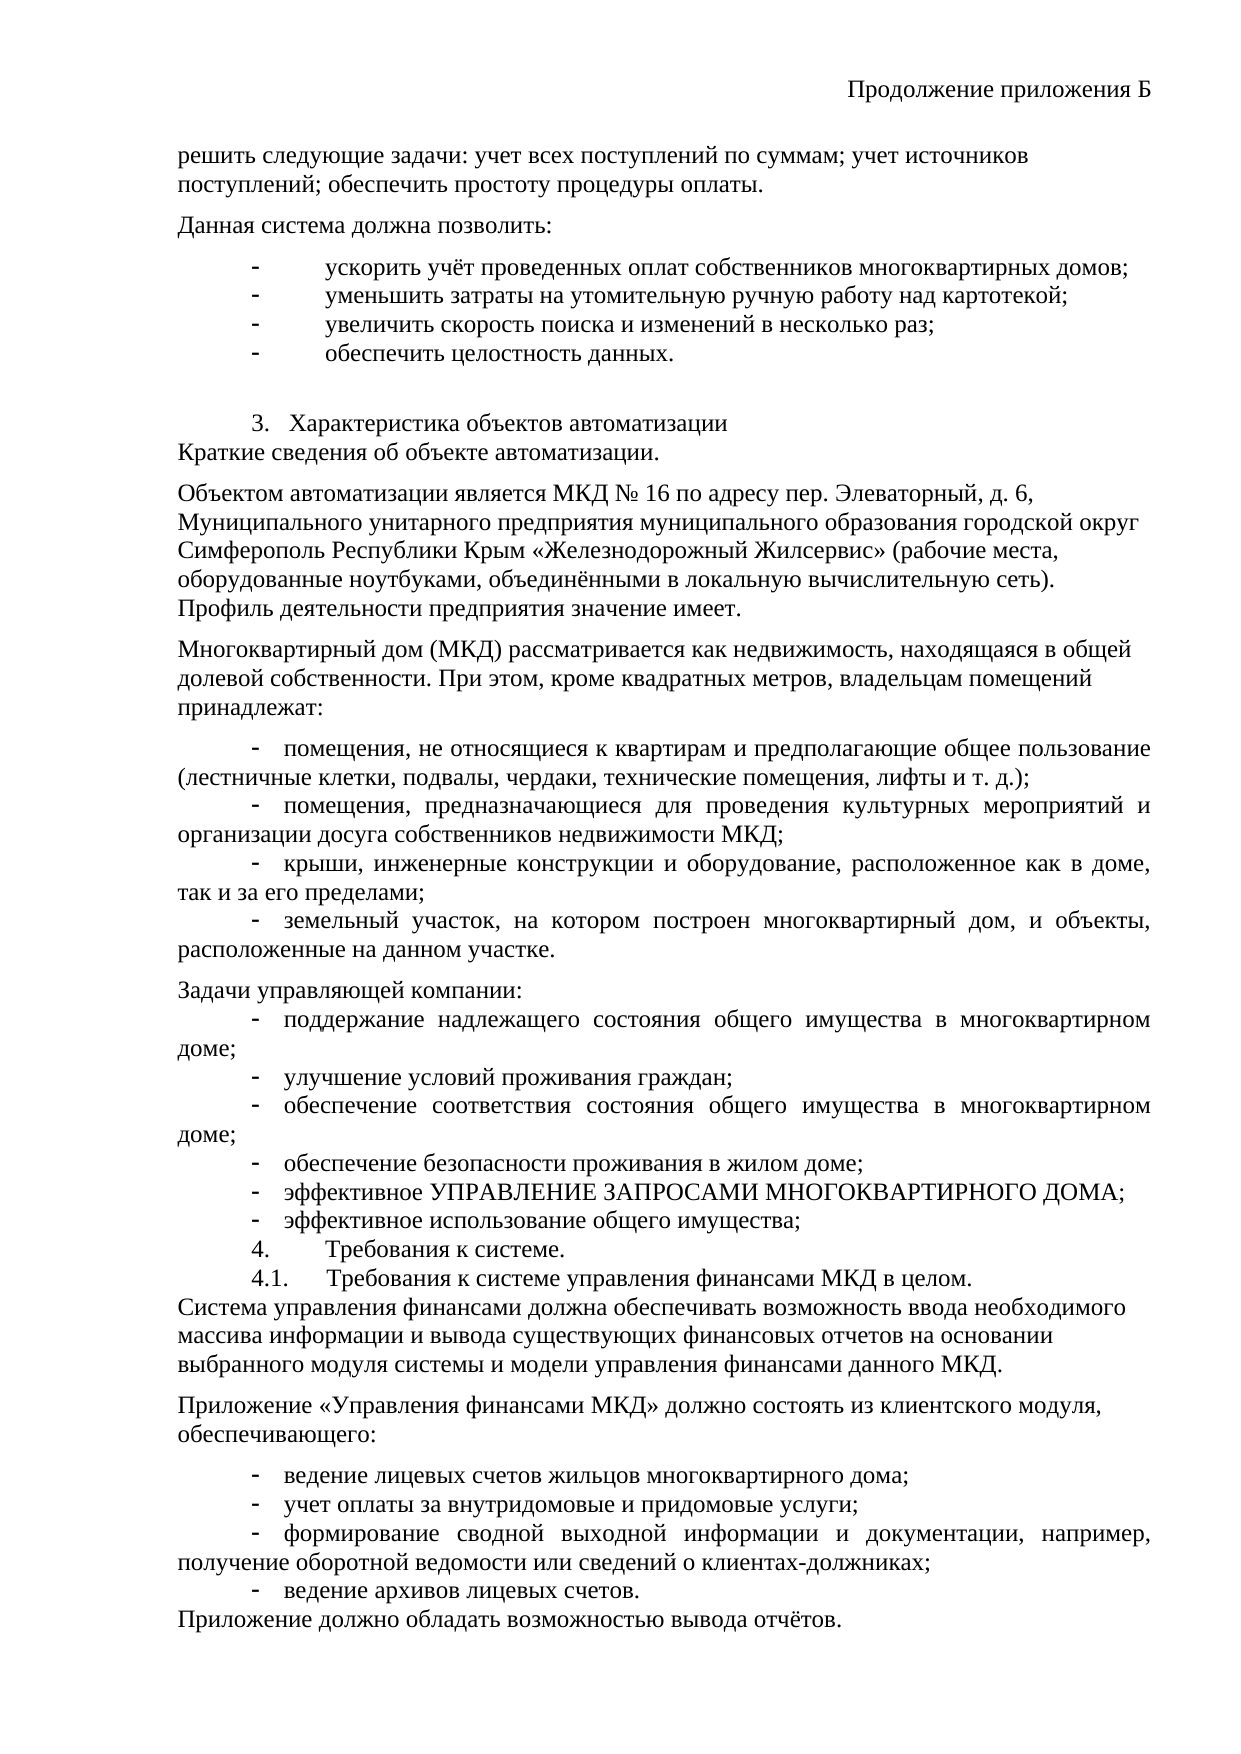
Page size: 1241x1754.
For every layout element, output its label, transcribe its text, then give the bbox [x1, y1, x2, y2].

list эффективное УПРАВЛЕНИЕ ЗАПРОСАМИ МНОГОКВАРТИРНОГО ДОМА; [177, 1177, 1152, 1205]
text Многоквартирный дом (МКД) рассматривается как недвижимость, находящаяся в общей долевой собственности. При этом, кроме квадратных метров, владельцам помещений принадлежат: [177, 634, 1152, 720]
list крыши, инженерные конструкции и оборудование, расположенное как в доме, так и за его пределами; [177, 848, 1152, 905]
list улучшение условий проживания граждан; [177, 1062, 1152, 1090]
list обеспечение безопасности проживания в жилом доме; [177, 1148, 1152, 1177]
text Приложение «Управления финансами МКД» должно состоять из клиентского модуля, обеспечивающего: [177, 1390, 1152, 1448]
list обеспечение соответствия состояния общего имущества в многоквартирном доме; [177, 1090, 1152, 1148]
text Данная система должна позволить: [177, 210, 1152, 239]
list Характеристика объектов автоматизации [251, 408, 1152, 437]
list уменьшить затраты на утомительную ручную работу над картотекой; [177, 280, 1152, 309]
list учет оплаты за внутридомовые и придомовые услуги; [177, 1489, 1152, 1518]
list помещения, предназначающиеся для проведения культурных мероприятий и организации досуга собственников недвижимости МКД; [177, 790, 1152, 848]
list эффективное использование общего имущества; [177, 1205, 1152, 1234]
text Приложение должно обладать возможностью вывода отчётов. [177, 1604, 1152, 1633]
text Краткие сведения об объекте автоматизации. [177, 437, 1152, 465]
text Объектом автоматизации является МКД № 16 по адресу пер. Элеваторный, д. 6, Муниципального унитарного предприятия муниципального образования городской округ Симферополь Республики Крым «Железнодорожный Жилсервис» (рабочие места, оборудованные ноутбуками, объединёнными в локальную вычислительную сеть). Профиль деятельности предприятия значение имеет. [177, 478, 1152, 622]
list формирование сводной выходной информации и документации, например, получение оборотной ведомости или сведений о клиентах-должниках; [177, 1518, 1152, 1575]
text Задачи управляющей компании: [177, 975, 1152, 1004]
list ведение лицевых счетов жильцов многоквартирного дома; [177, 1460, 1152, 1489]
list помещения, не относящиеся к квартирам и предполагающие общее пользование (лестничные клетки, подвалы, чердаки, технические помещения, лифты и т. д.); [177, 733, 1152, 790]
list поддержание надлежащего состояния общего имущества в многоквартирном доме; [177, 1004, 1152, 1062]
list Требования к системе. [177, 1234, 1152, 1263]
list ведение архивов лицевых счетов. [177, 1575, 1152, 1604]
list обеспечить целостность данных. [177, 338, 1152, 367]
list Требования к системе управления финансами МКД в целом. [251, 1263, 1152, 1292]
list земельный участок, на котором построен многоквартирный дом, и объекты, расположенные на данном участке. [177, 905, 1152, 963]
list увеличить скорость поиска и изменений в несколько раз; [177, 309, 1152, 338]
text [177, 140, 1152, 198]
text Система управления финансами должна обеспечивать возможность ввода необходимого массива информации и вывода существующих финансовых отчетов на основании выбранного модуля системы и модели управления финансами данного МКД. [177, 1292, 1152, 1378]
list ускорить учёт проведенных оплат собственников многоквартирных домов; [177, 252, 1152, 280]
